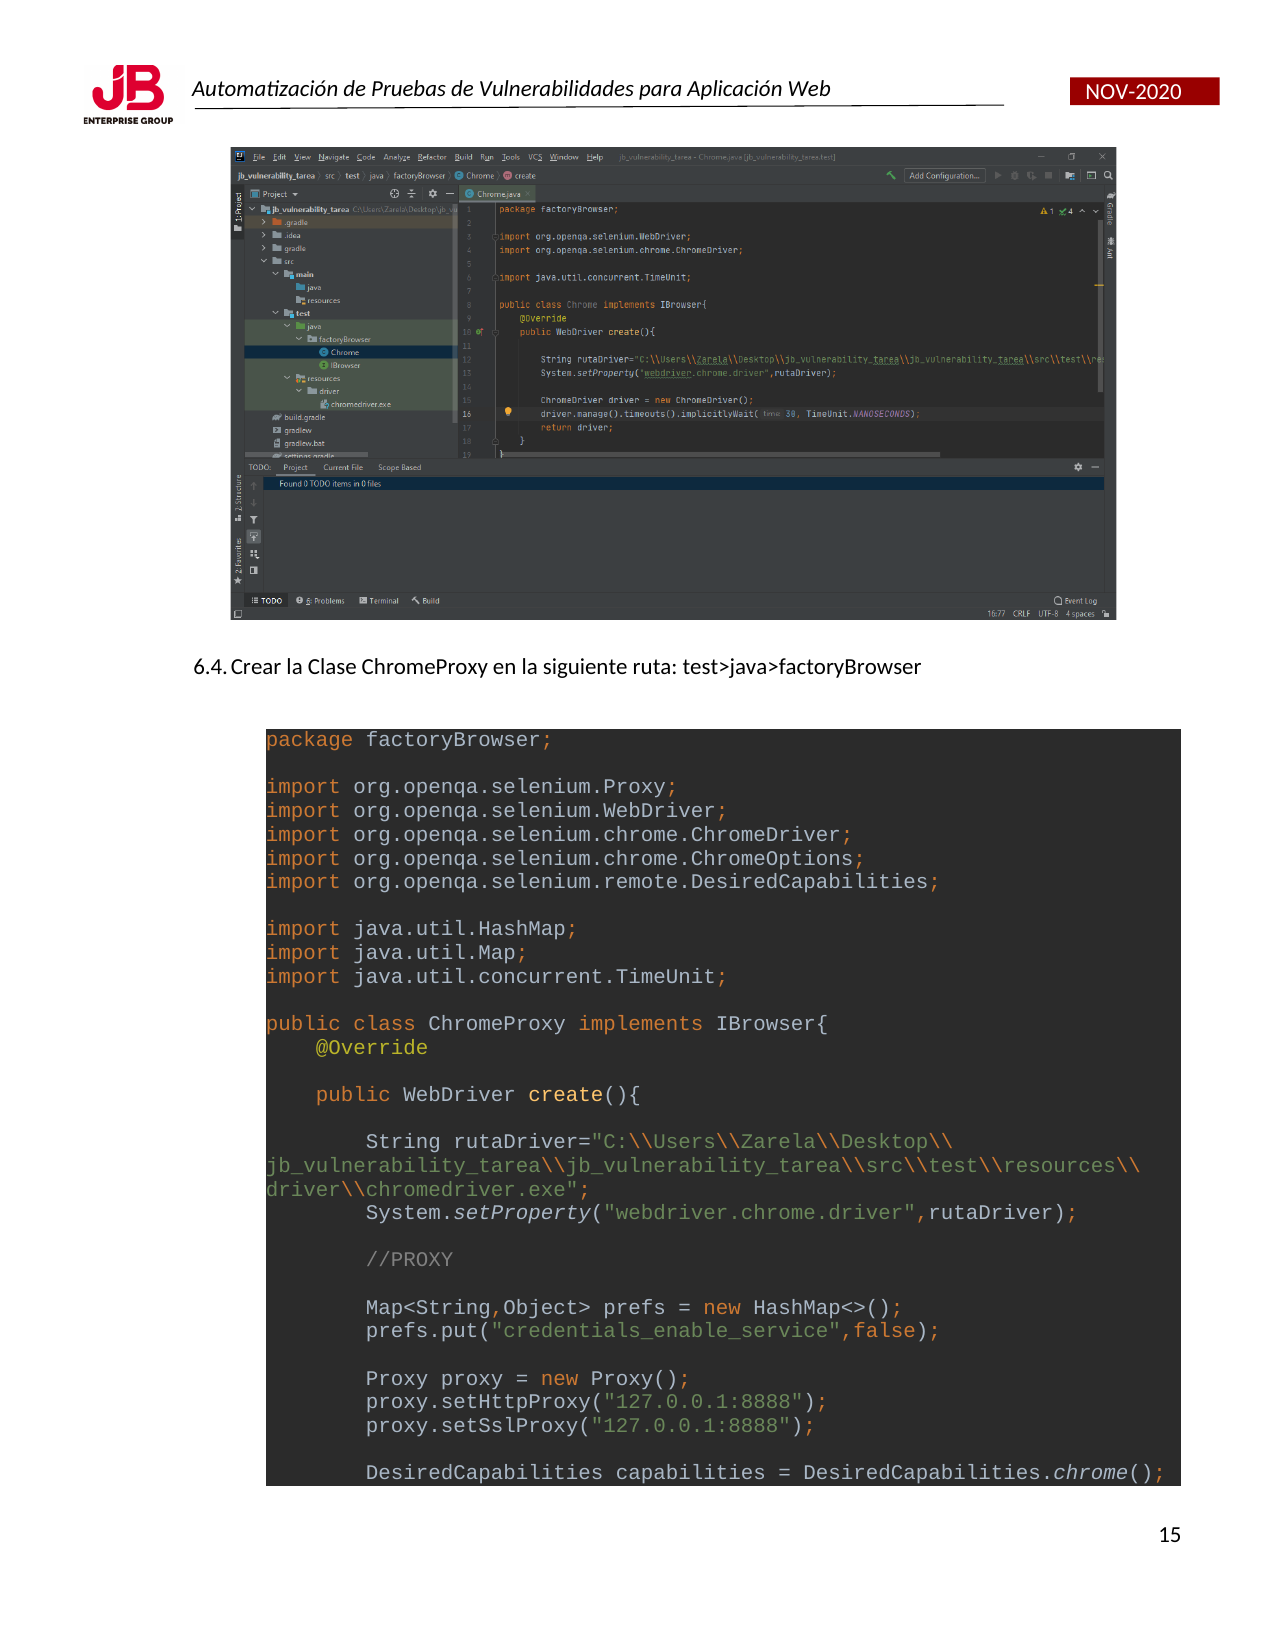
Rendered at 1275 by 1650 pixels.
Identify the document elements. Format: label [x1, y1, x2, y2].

picture [83, 65, 186, 124]
picture [230, 147, 1117, 620]
